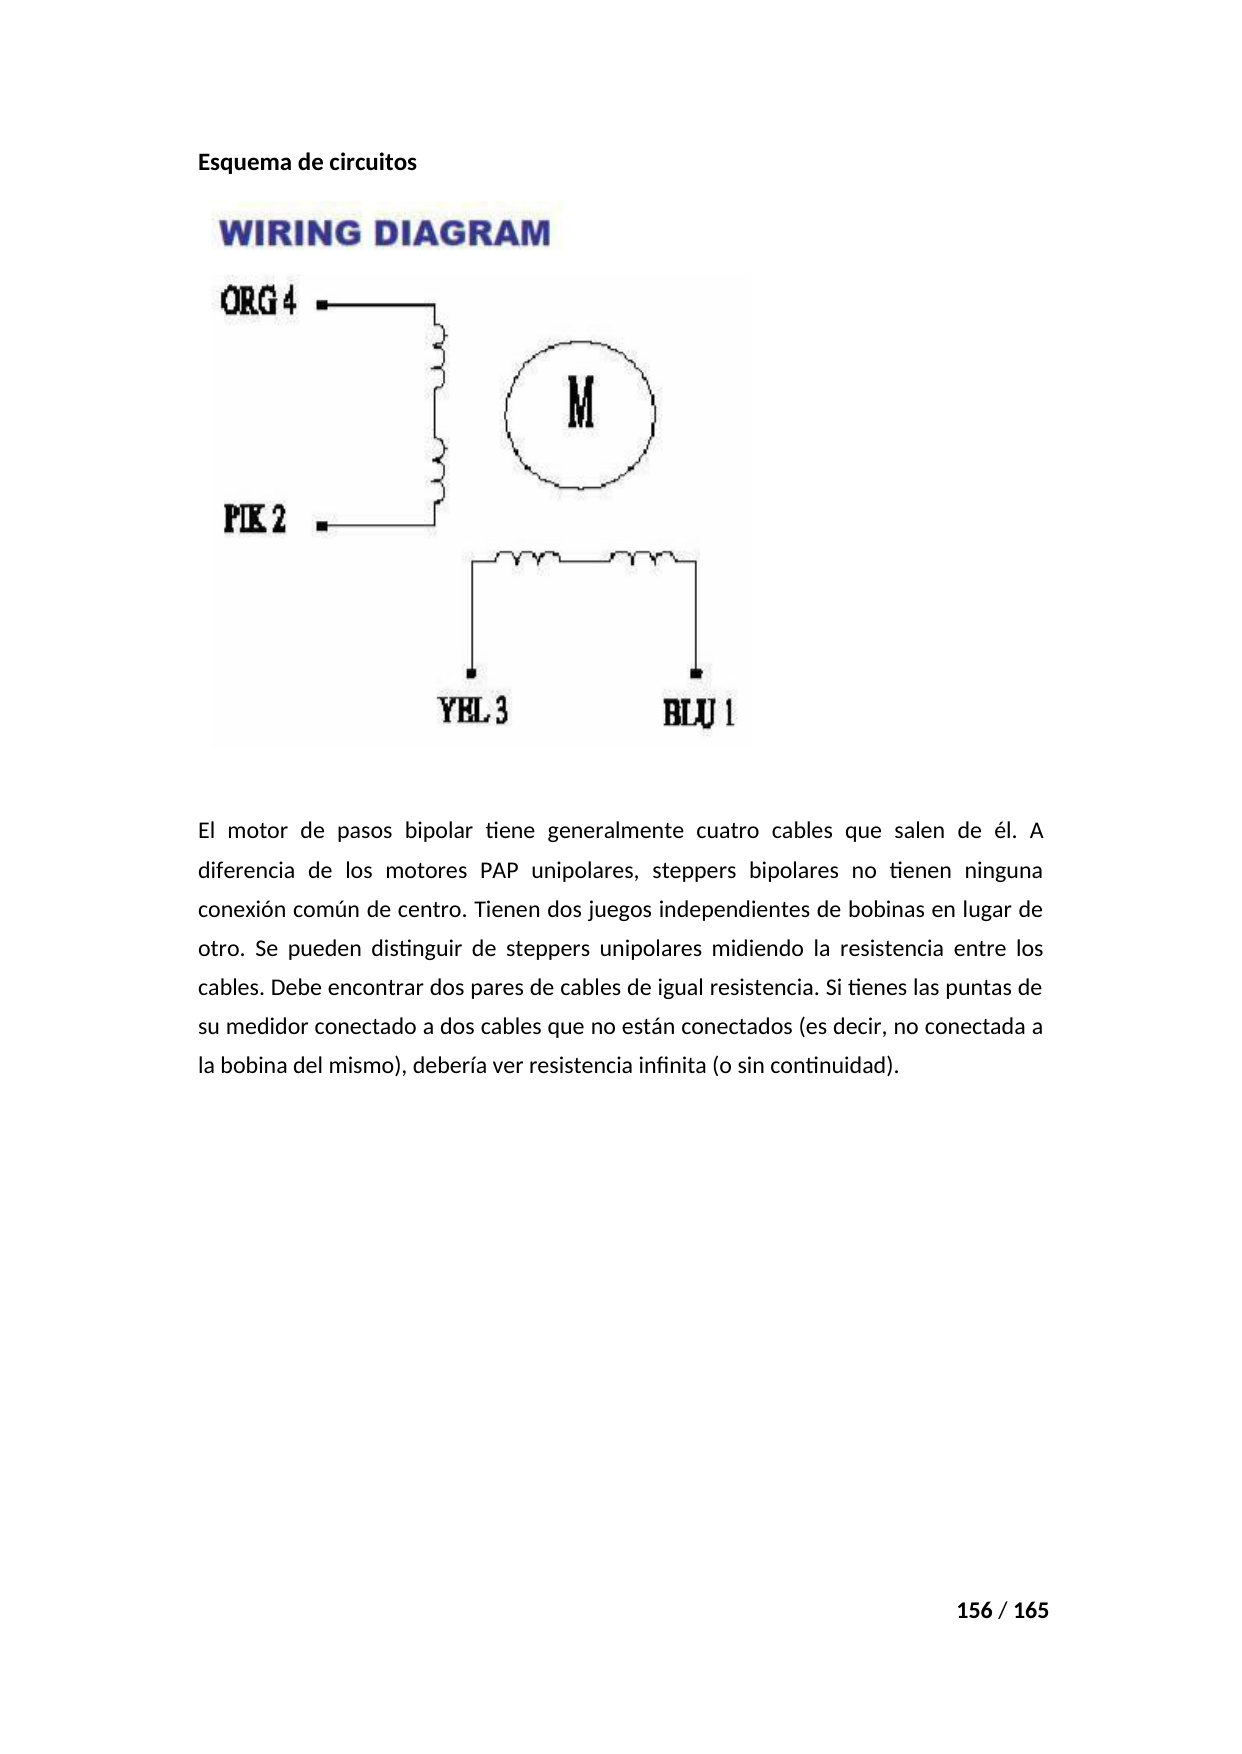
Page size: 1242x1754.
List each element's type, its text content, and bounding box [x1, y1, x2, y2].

text El motor de pasos bipolar tiene generalmente cuatro cables que salen de él. A diferencia de los motores PAP unipolares, steppers bipolares no tienen ninguna conexión común de centro. Tienen dos juegos independientes de bobinas en lugar de otro. Se pueden distinguir de steppers unipolares midiendo la resistencia entre los cables. Debe encontrar dos pares de cables de igual resistencia. Si tienes las puntas de su medidor conectado a dos cables que no están conectados (es decir, no conectada a la bobina del mismo), debería ver resistencia infinita (o sin continuidad). [198, 816, 1045, 1080]
text Esquema de circuitos [198, 146, 1092, 176]
text 156 / 165 [956, 1595, 1092, 1624]
picture [187, 201, 833, 749]
